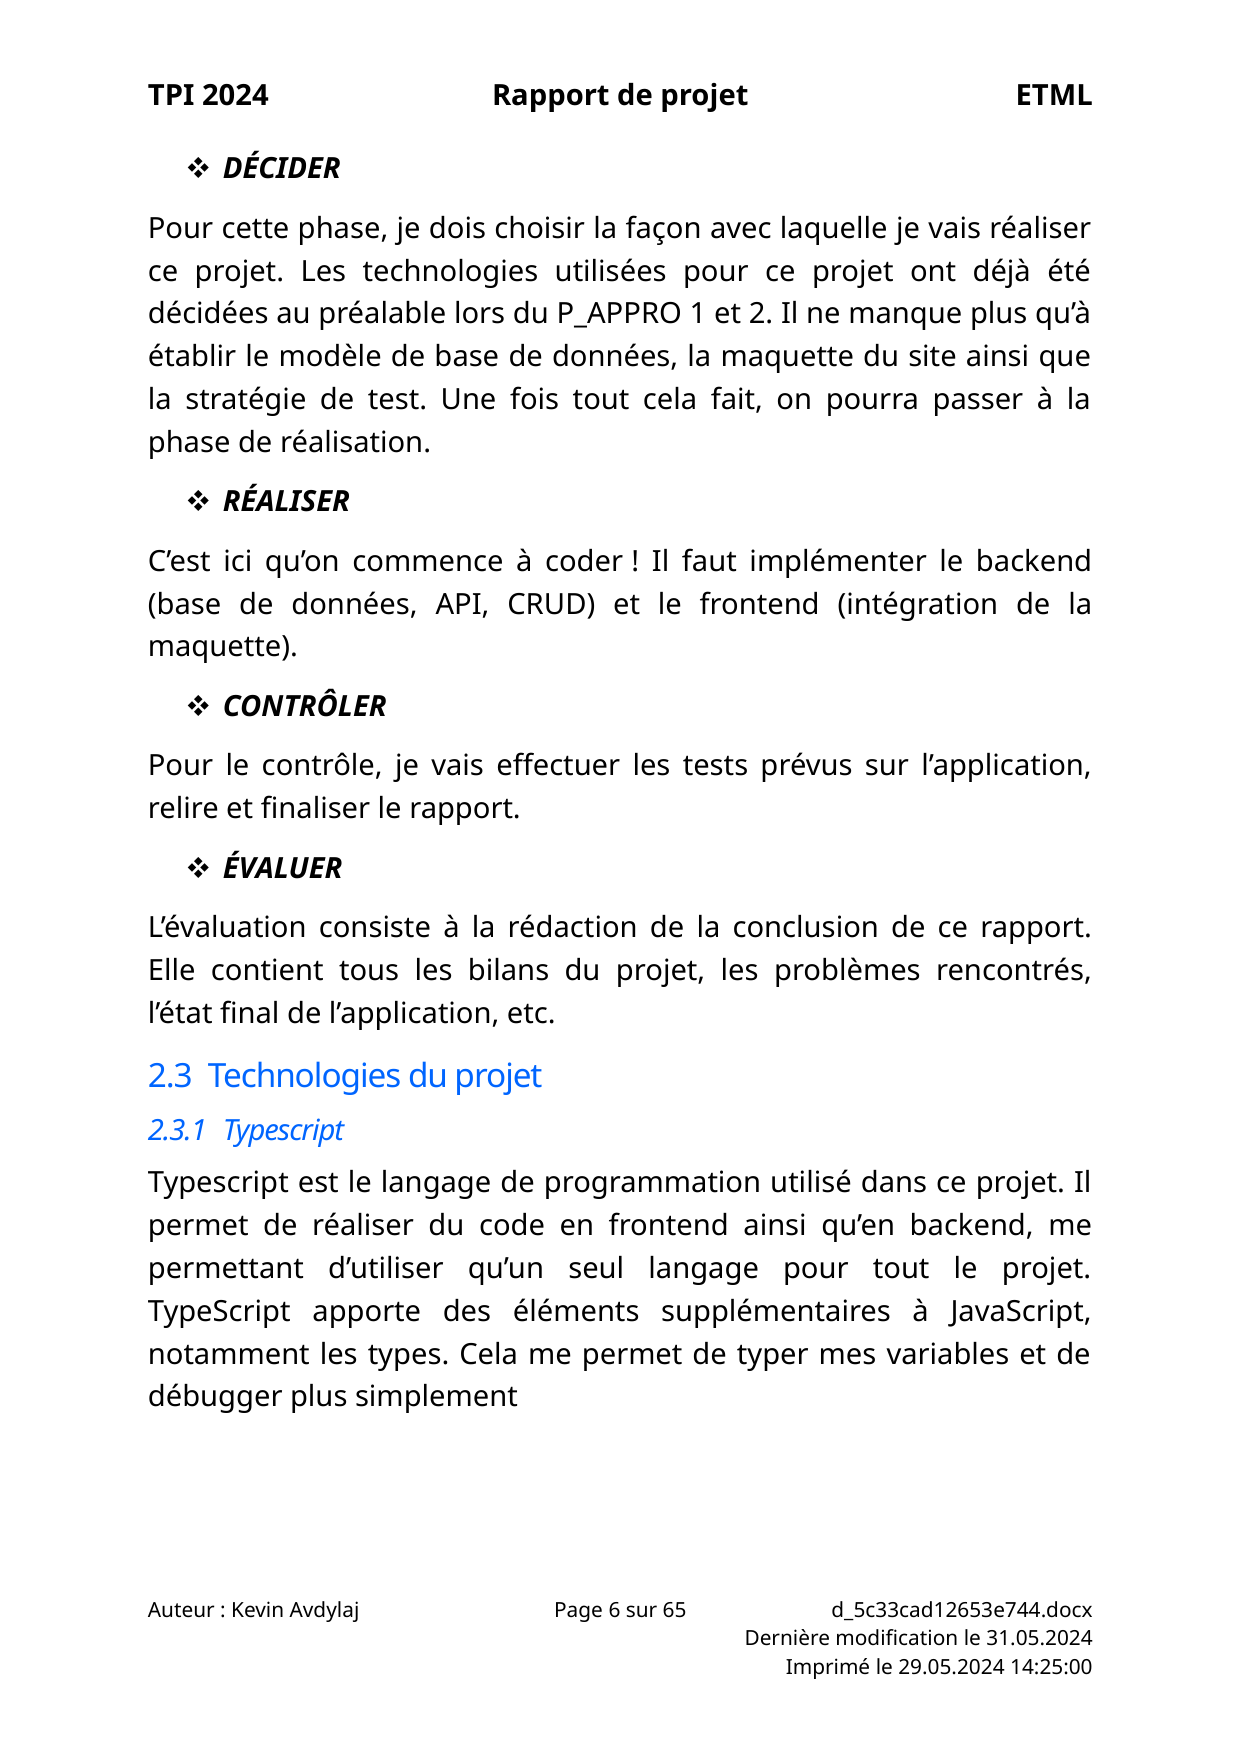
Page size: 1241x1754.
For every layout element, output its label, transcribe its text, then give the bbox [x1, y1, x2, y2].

text C’est ici qu’on commence à coder ! Il faut implémenter le backend (base de données, API, CRUD) et le frontend (intégration de la maquette). [148, 540, 1093, 665]
text Typescript est le langage de programmation utilisé dans ce projet. Il permet de réaliser du code en frontend ainsi qu’en backend, me permettant d’utiliser qu’un seul langage pour tout le projet. TypeScript apporte des éléments supplémentaires à JavaScript, notamment les types. Cela me permet de typer mes variables et de débugger plus simplement [148, 1162, 1093, 1415]
list RÉALISER [185, 481, 1093, 520]
text Pour le contrôle, je vais effectuer les tests prévus sur l’application, relire et finaliser le rapport. [148, 745, 1093, 827]
subtitle Technologies du projet [148, 1052, 1093, 1097]
list ÉVALUER [185, 847, 1093, 887]
text Pour cette phase, je dois choisir la façon avec laquelle je vais réaliser ce projet. Les technologies utilisées pour ce projet ont déjà été décidées au préalable lors du P_APPRO 1 et 2. Il ne manque plus qu’à établir le modèle de base de données, la maquette du site ainsi que la stratégie de test. Une fois tout cela fait, on pourra passer à la phase de réalisation. [148, 207, 1093, 461]
list DÉCIDER [185, 148, 1093, 187]
text L’évaluation consiste à la rédaction de la conclusion de ce rapport. Elle contient tous les bilans du projet, les problèmes rencontrés, l’état final de l’application, etc. [148, 906, 1093, 1032]
subtitle Typescript [148, 1109, 1093, 1149]
list CONTRÔLER [185, 685, 1093, 725]
